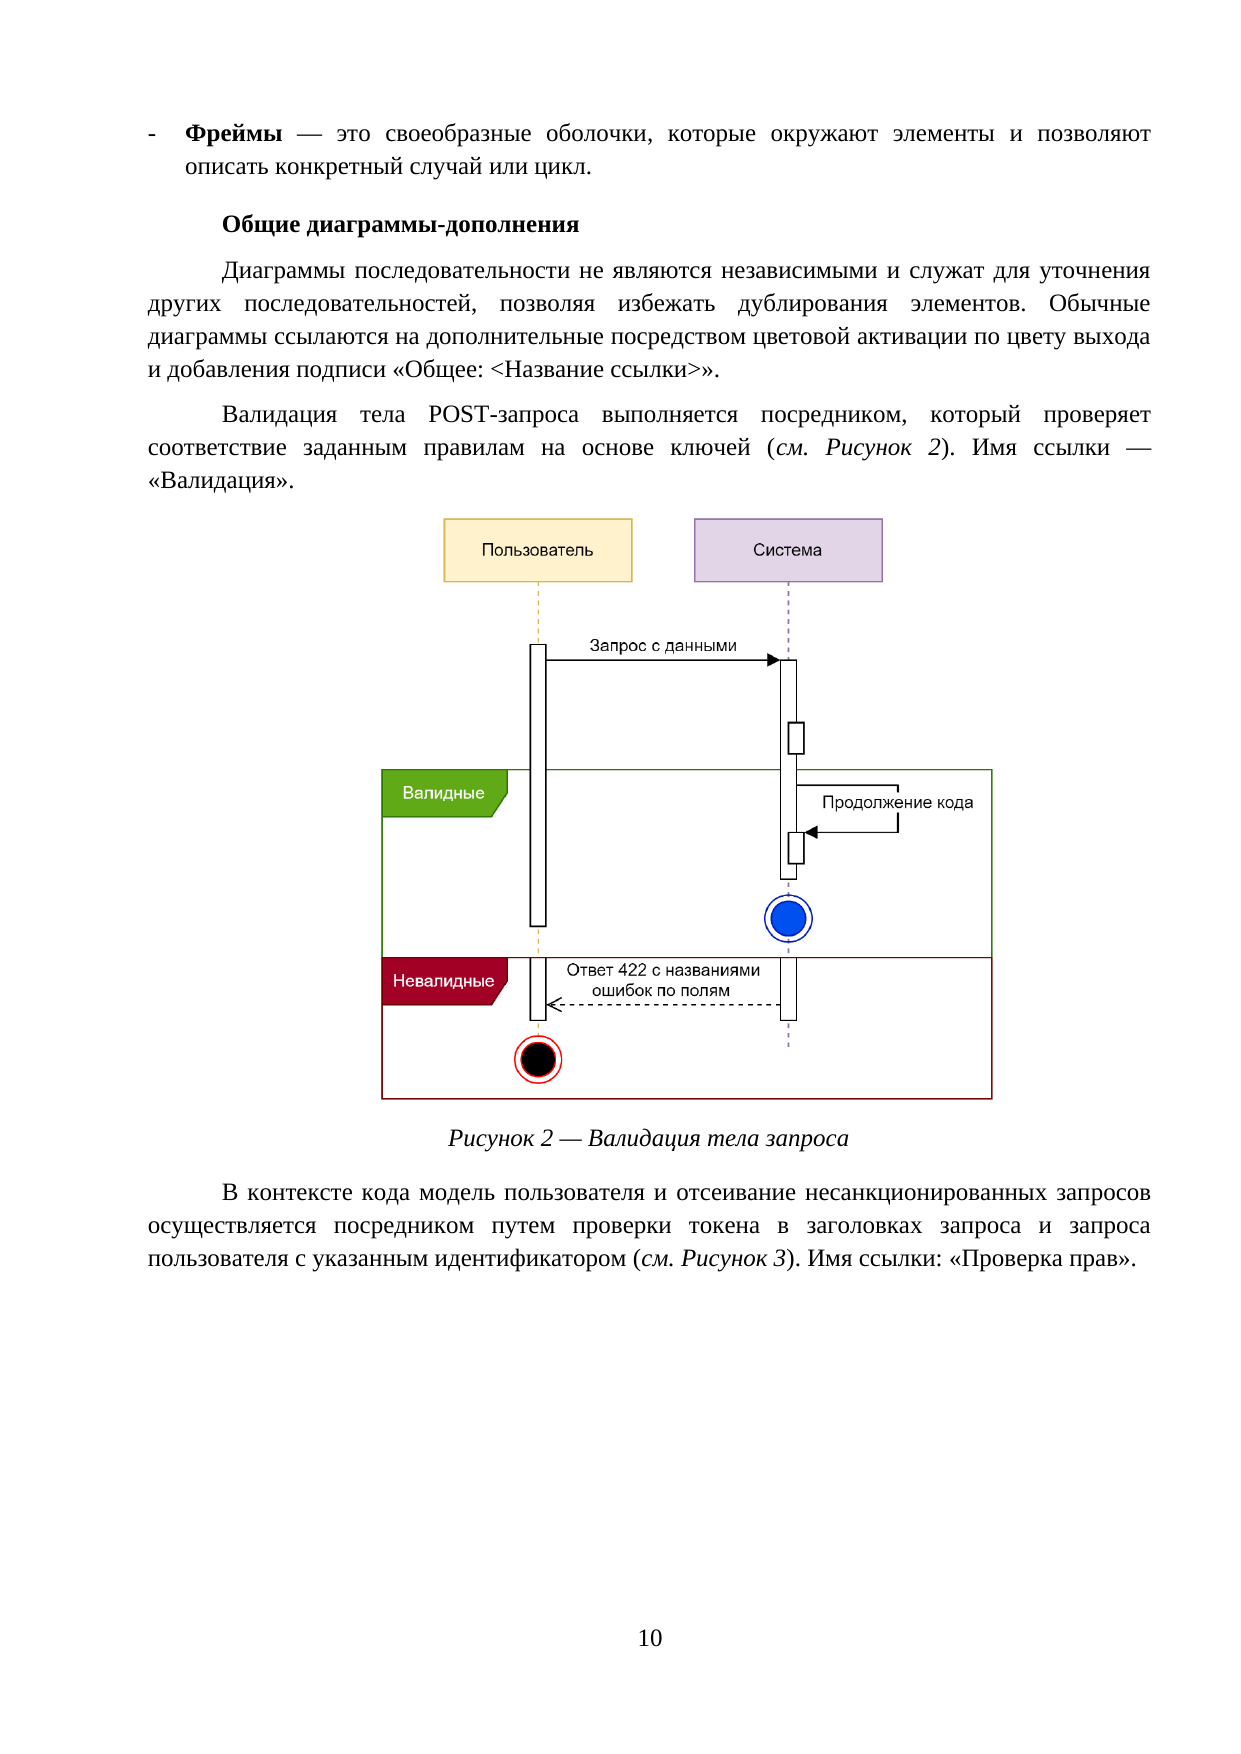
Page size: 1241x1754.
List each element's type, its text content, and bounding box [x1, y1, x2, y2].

list Фреймы — это своеобразные оболочки, которые окружают элементы и позволяют описать конкретный случай или цикл. [148, 118, 1152, 180]
text Диаграммы последовательности не являются независимыми и служат для уточнения других последовательностей, позволяя избежать дублирования элементов. Обычные диаграммы ссылаются на дополнительные посредством цветовой активации по цвету выхода и добавления подписи «Общее: <Название ссылки>». [148, 255, 1152, 382]
text Валидация тела POST-запроса выполняется посредником, который проверяет соответствие заданным правилам на основе ключей (см. Рисунок 2). Имя ссылки — «Валидация». [148, 399, 1152, 494]
text Общие диаграммы-дополнения [148, 209, 1152, 238]
text В контексте кода модель пользователя и отсеивание несанкционированных запросов осуществляется посредником путем проверки токена в заголовках запроса и запроса пользователя с указанным идентификатором (см. Рисунок 3). Имя ссылки: «Проверка прав». [148, 1177, 1152, 1272]
picture [373, 510, 1000, 1107]
text Рисунок 2 — Валидация тела запроса [148, 1123, 1152, 1152]
